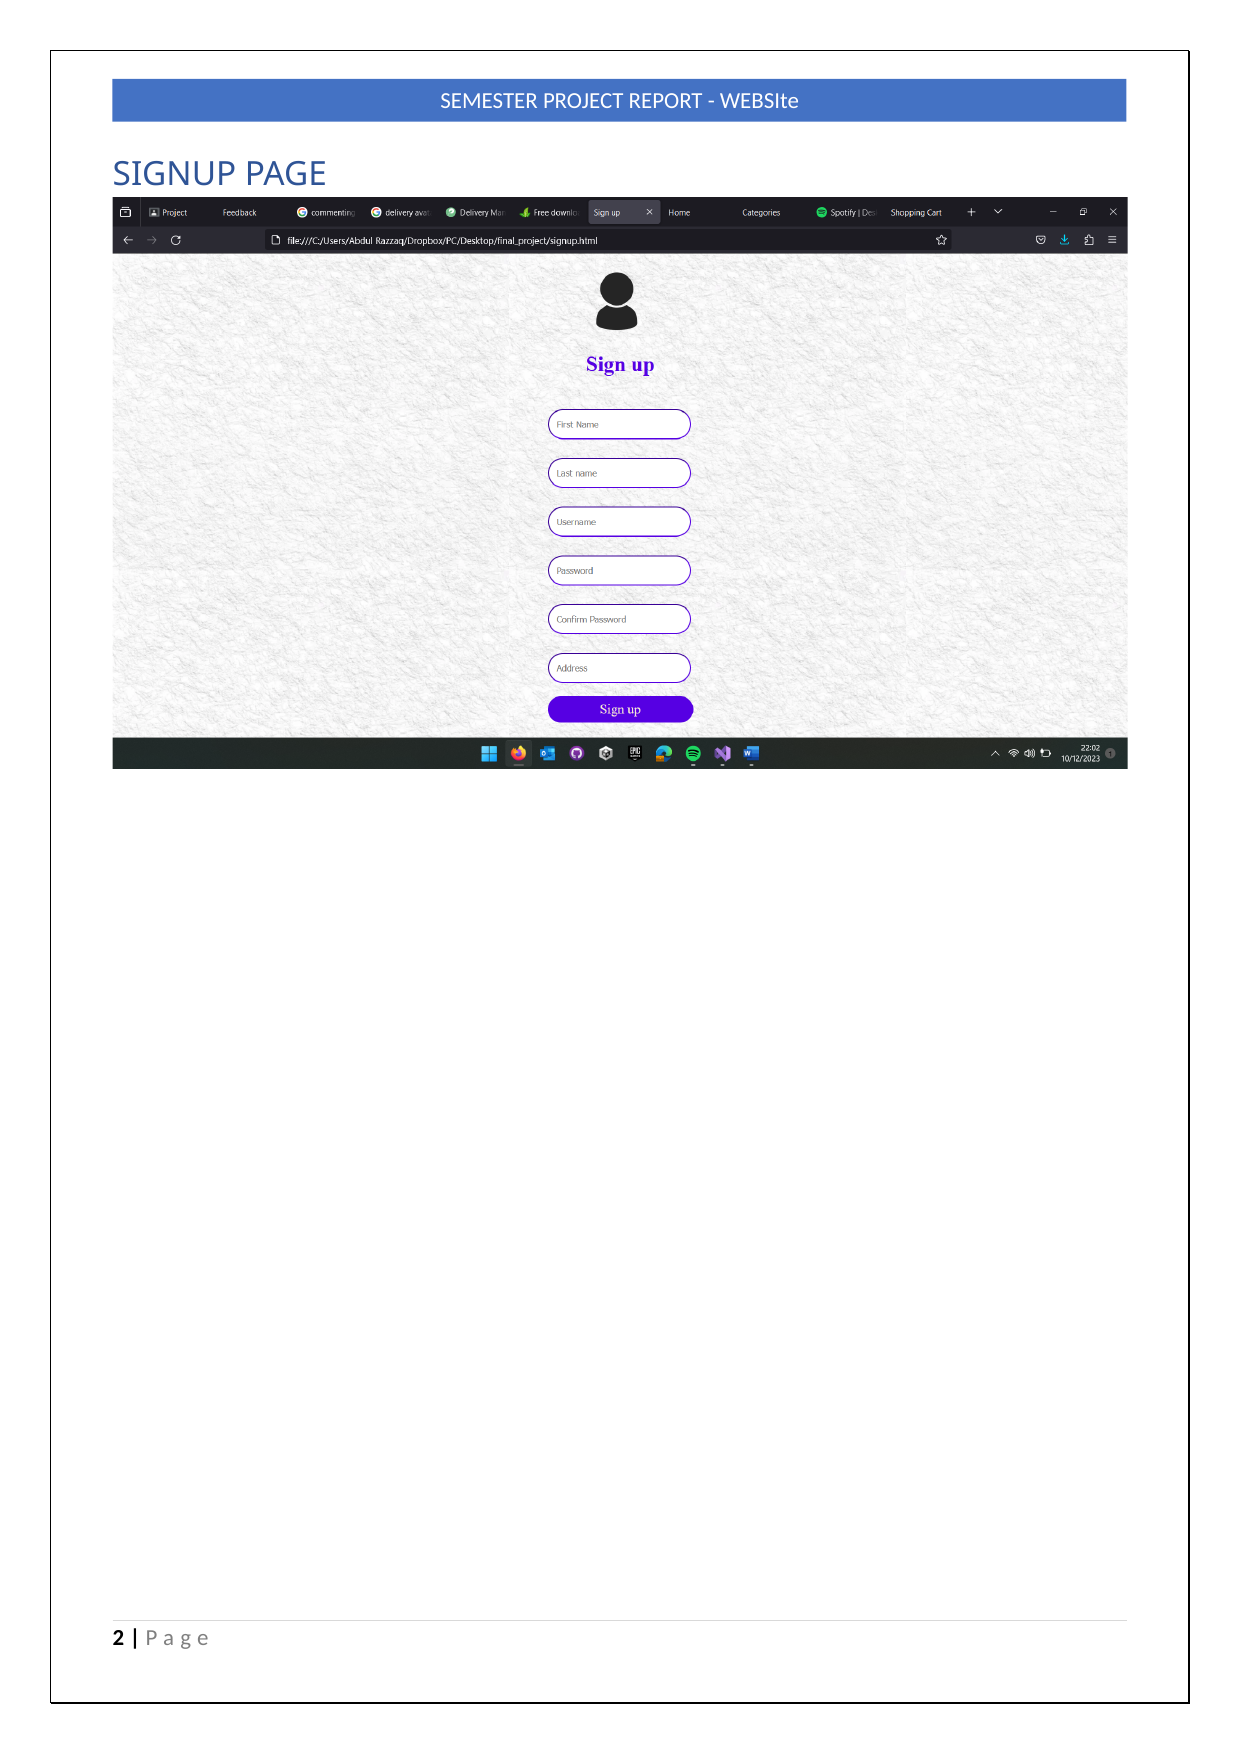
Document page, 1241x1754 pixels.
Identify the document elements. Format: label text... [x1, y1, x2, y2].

text SIGNUP PAGE [112, 150, 1127, 197]
picture [112, 197, 1128, 769]
